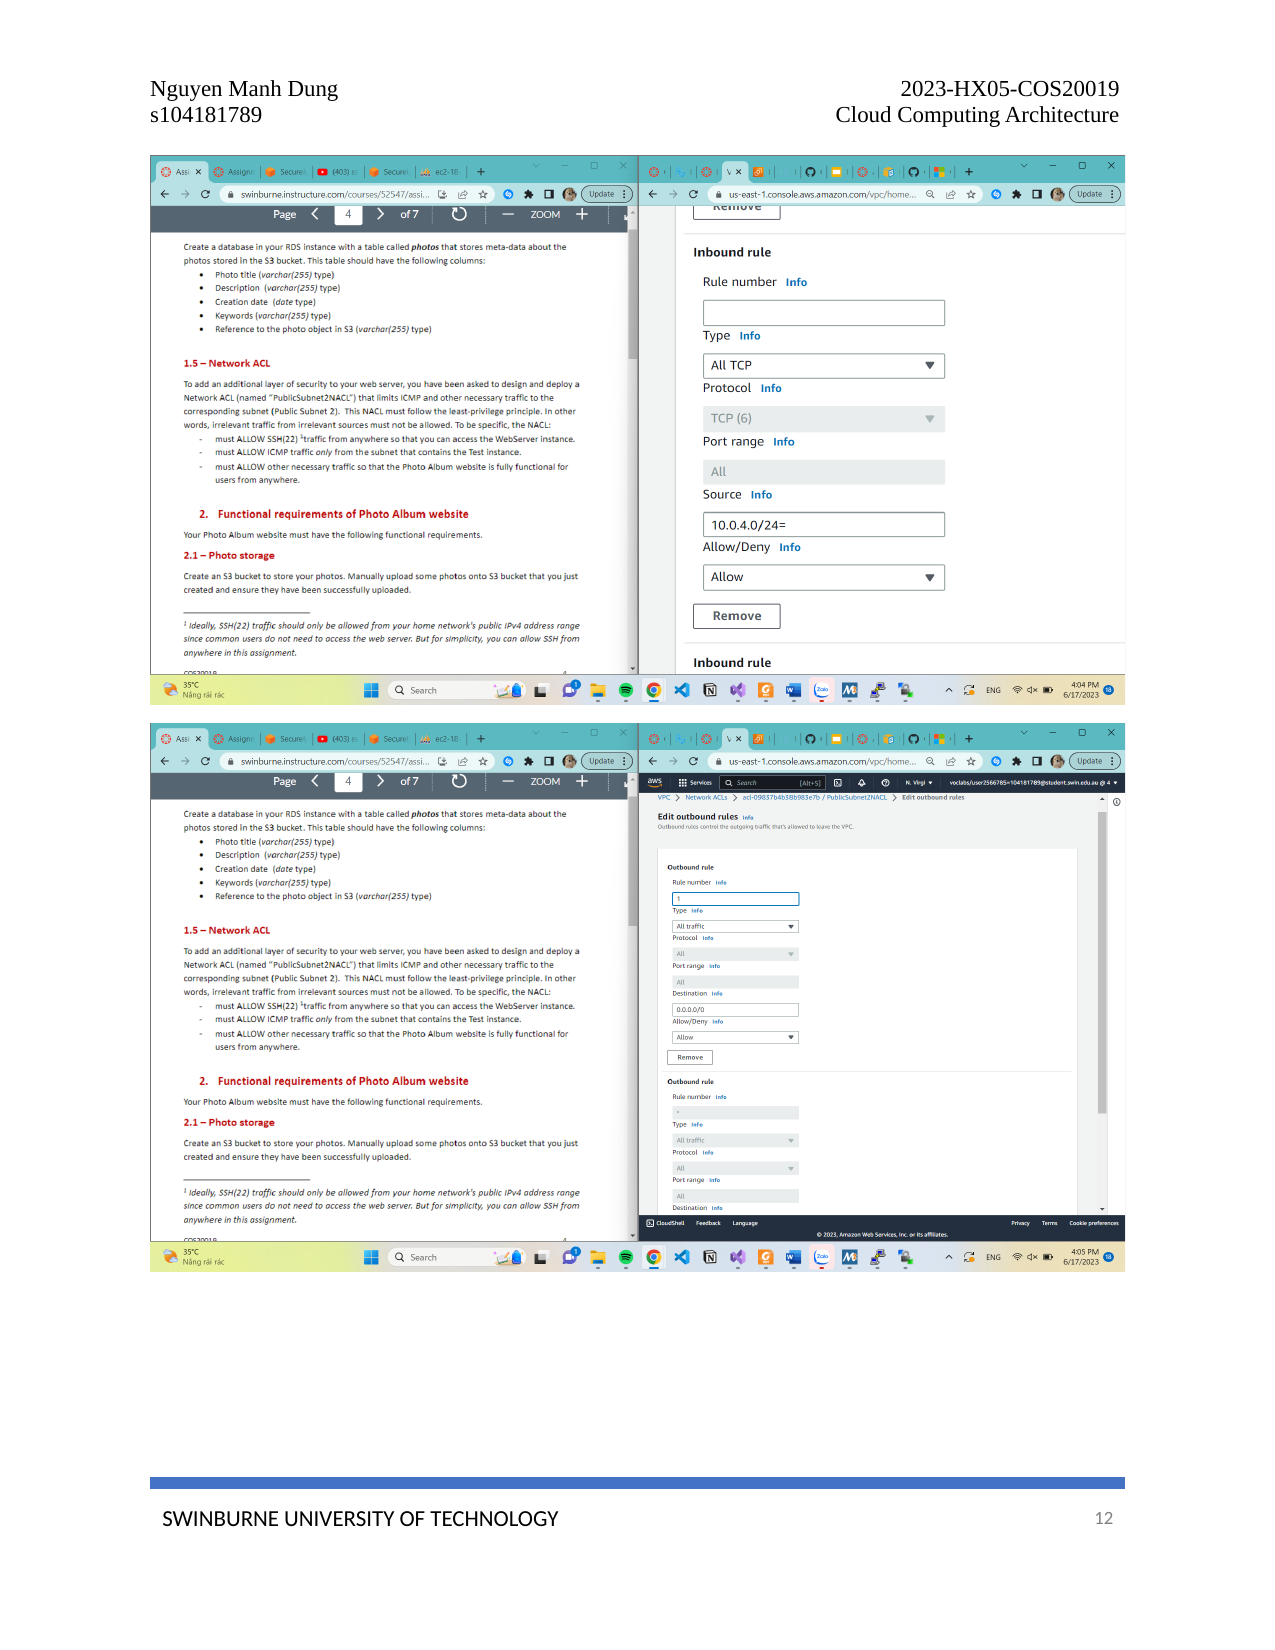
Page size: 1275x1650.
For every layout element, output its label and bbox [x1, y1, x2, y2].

picture [150, 723, 1125, 1272]
picture [150, 155, 1125, 705]
